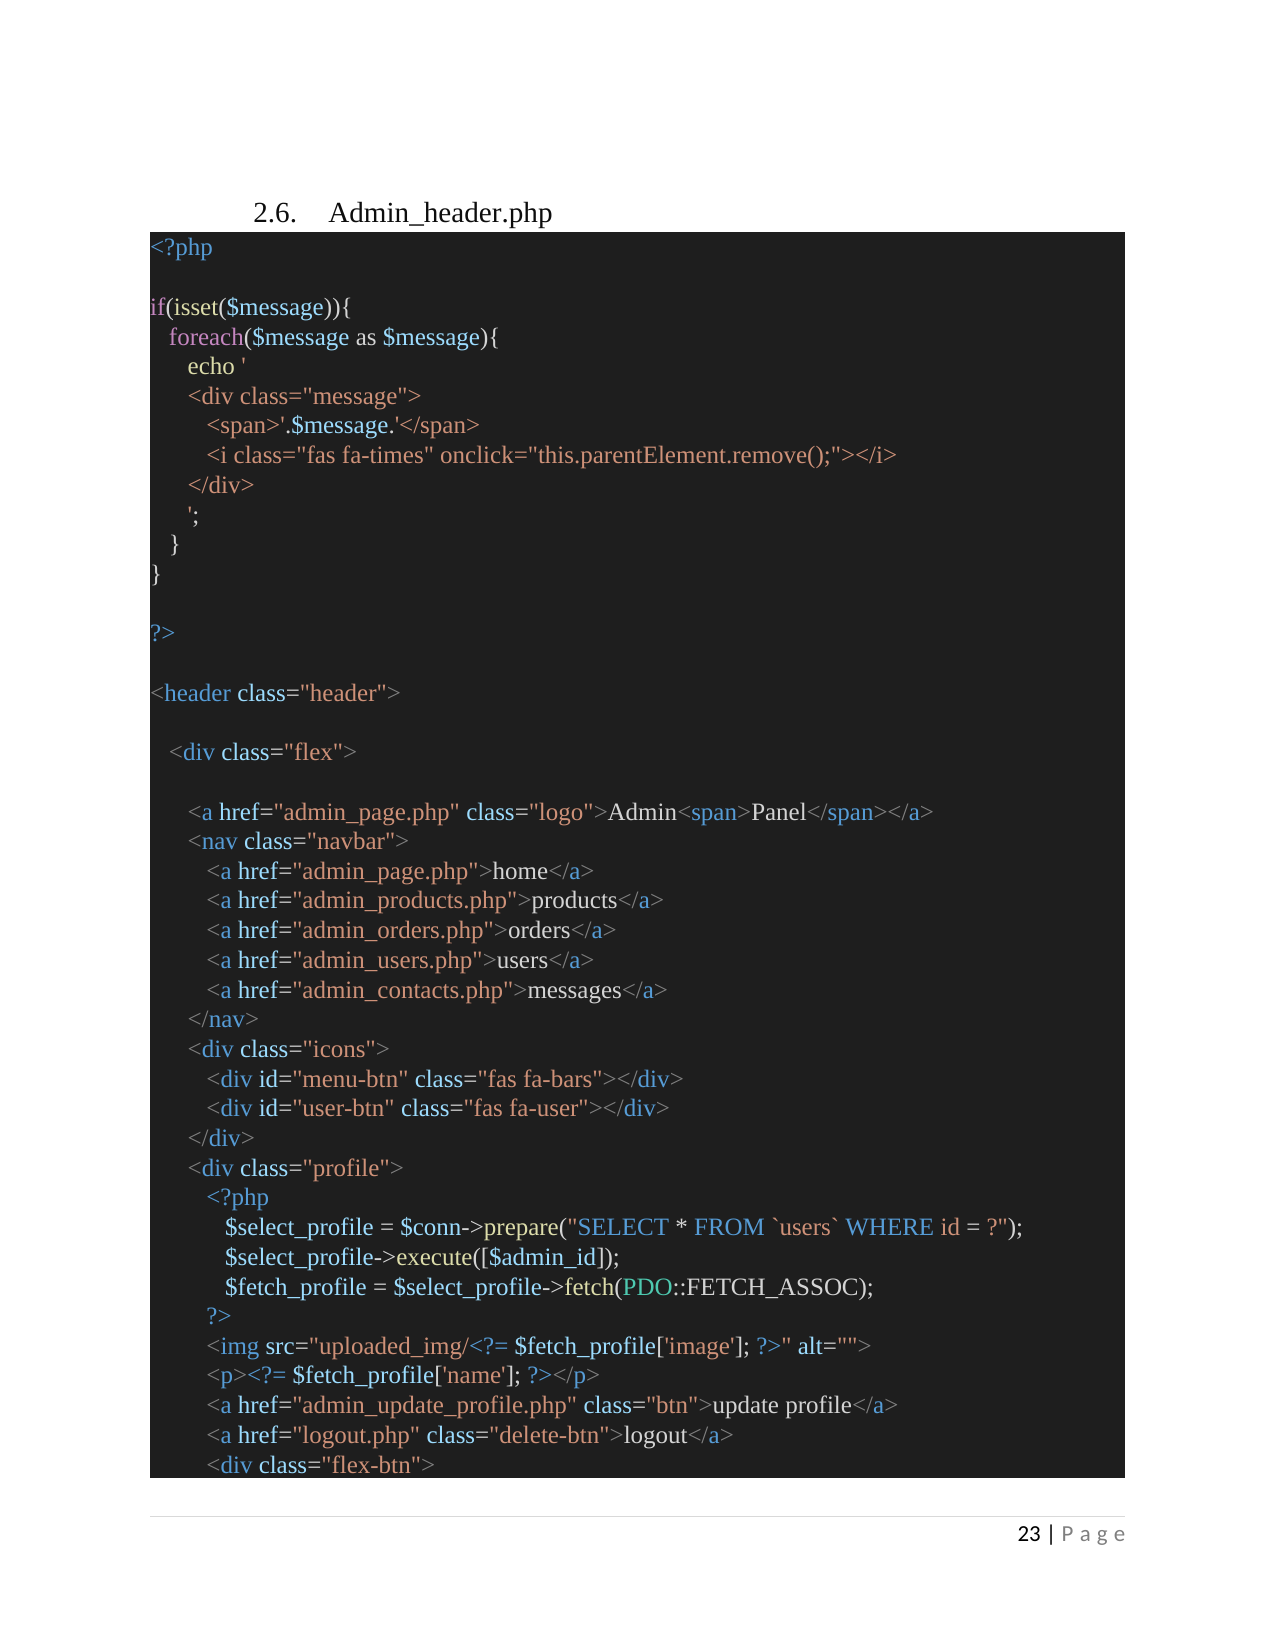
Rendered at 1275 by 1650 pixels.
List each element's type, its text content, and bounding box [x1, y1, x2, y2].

subtitle Admin_header.php [253, 195, 1125, 229]
text foreach($message as $message){ [150, 321, 1125, 350]
text $select_profile = $conn->prepare("SELECT * FROM `users` WHERE id = ?"); [150, 1211, 1125, 1241]
text if(isset($message)){ [150, 291, 1125, 321]
text <div class="flex-btn"> [150, 1449, 1125, 1478]
text <a href="admin_products.php">products</a> [150, 885, 1125, 914]
text <a href="admin_contacts.php">messages</a> [150, 974, 1125, 1003]
text <img src="uploaded_img/<?= $fetch_profile['image']; ?>" alt=""> [150, 1330, 1125, 1360]
text <div class="icons"> [150, 1033, 1125, 1063]
text <a href="admin_page.php" class="logo">Admin<span>Panel</span></a> [150, 796, 1125, 825]
text <header class="header"> [150, 677, 1125, 707]
text <nav class="navbar"> [150, 825, 1125, 855]
text ?> [150, 1300, 1125, 1330]
text <div class="message"> [150, 380, 1125, 410]
text '; [150, 499, 1125, 528]
text } [150, 528, 1125, 558]
text <div id="user-btn" class="fas fa-user"></div> [150, 1092, 1125, 1122]
text $fetch_profile = $select_profile->fetch(PDO::FETCH_ASSOC); [150, 1271, 1125, 1300]
text <p><?= $fetch_profile['name']; ?></p> [150, 1360, 1125, 1389]
text </div> [150, 1122, 1125, 1152]
text echo ' [150, 350, 1125, 380]
text <span>'.$message.'</span> [150, 410, 1125, 439]
text <a href="admin_orders.php">orders</a> [150, 914, 1125, 944]
text <a href="admin_page.php">home</a> [150, 855, 1125, 885]
text <a href="admin_users.php">users</a> [150, 944, 1125, 974]
text } [150, 558, 1125, 588]
text </div> [150, 469, 1125, 499]
text <a href="admin_update_profile.php" class="btn">update profile</a> [150, 1389, 1125, 1419]
text <?php [150, 232, 1125, 261]
text <div class="profile"> [150, 1152, 1125, 1182]
text <i class="fas fa-times" onclick="this.parentElement.remove();"></i> [150, 439, 1125, 469]
text <div class="flex"> [150, 736, 1125, 766]
text $select_profile->execute([$admin_id]); [150, 1241, 1125, 1271]
text <?php [150, 1182, 1125, 1211]
text </nav> [150, 1003, 1125, 1033]
text <div id="menu-btn" class="fas fa-bars"></div> [150, 1063, 1125, 1092]
text <a href="logout.php" class="delete-btn">logout</a> [150, 1419, 1125, 1449]
text ?> [150, 617, 1125, 647]
